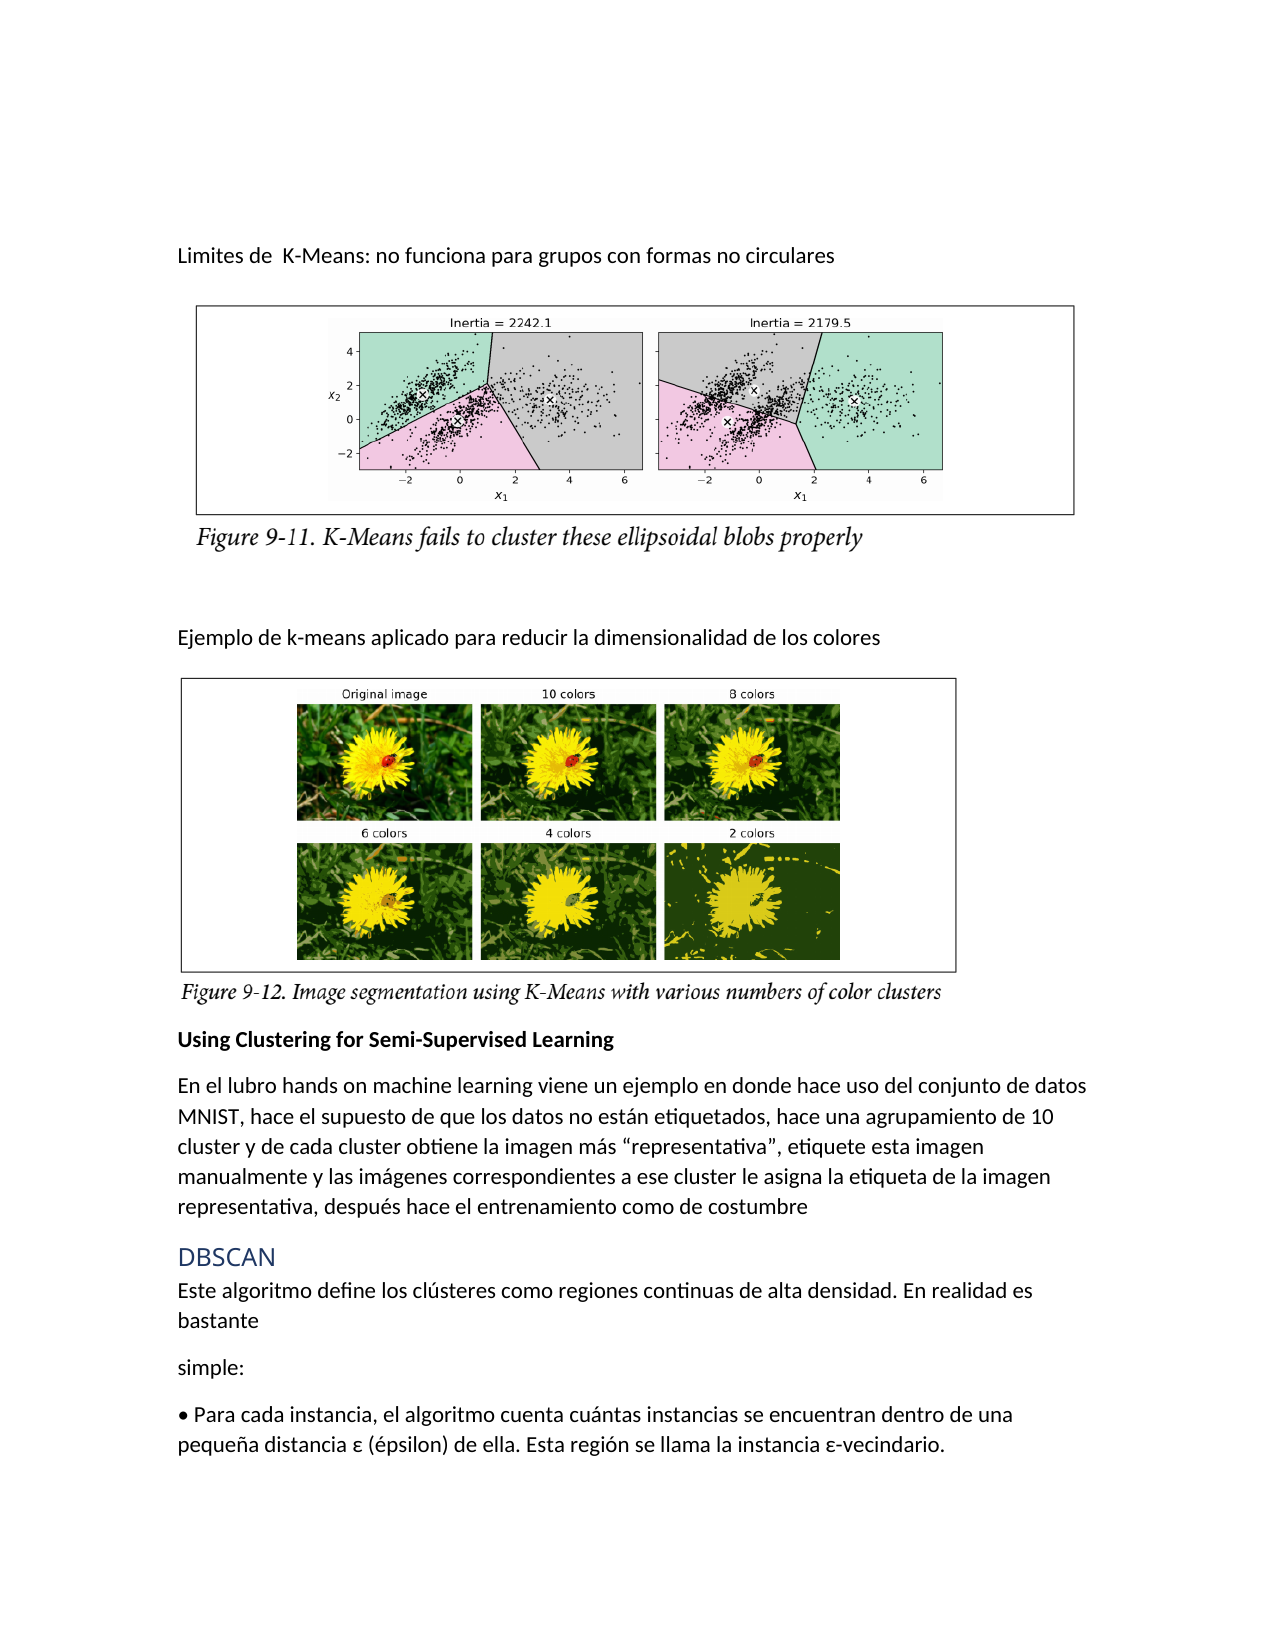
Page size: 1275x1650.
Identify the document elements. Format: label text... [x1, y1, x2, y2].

subtitle DBSCAN [177, 1239, 1098, 1273]
text Este algoritmo define los clústeres como regiones continuas de alta densidad. En realidad es bastante [177, 1276, 1098, 1334]
text Ejemplo de k-means aplicado para reducir la dimensionalidad de los colores [177, 623, 1098, 651]
text Using Clustering for Semi-Supervised Learning [177, 1025, 1098, 1053]
text Limites de K-Means: no funciona para grupos con formas no circulares [177, 241, 1098, 269]
text En el lubro hands on machine learning viene un ejemplo en donde hace uso del conjunto de datos MNIST, hace el supuesto de que los datos no están etiquetados, hace una agrupamiento de 10 cluster y de cada cluster obtiene la imagen más “representativa”, etiquete esta imagen manualmente y las imágenes correspondientes a ese cluster le asigna la etiqueta de la imagen representativa, después hace el entrenamiento como de costumbre [177, 1072, 1098, 1220]
text simple: [177, 1353, 1098, 1381]
text • Para cada instancia, el algoritmo cuenta cuántas instancias se encuentran dentro de una pequeña distancia ε (épsilon) de ella. Esta región se llama la instancia ε-vecindario. [177, 1400, 1098, 1458]
picture [177, 669, 995, 1006]
picture [177, 288, 1098, 557]
